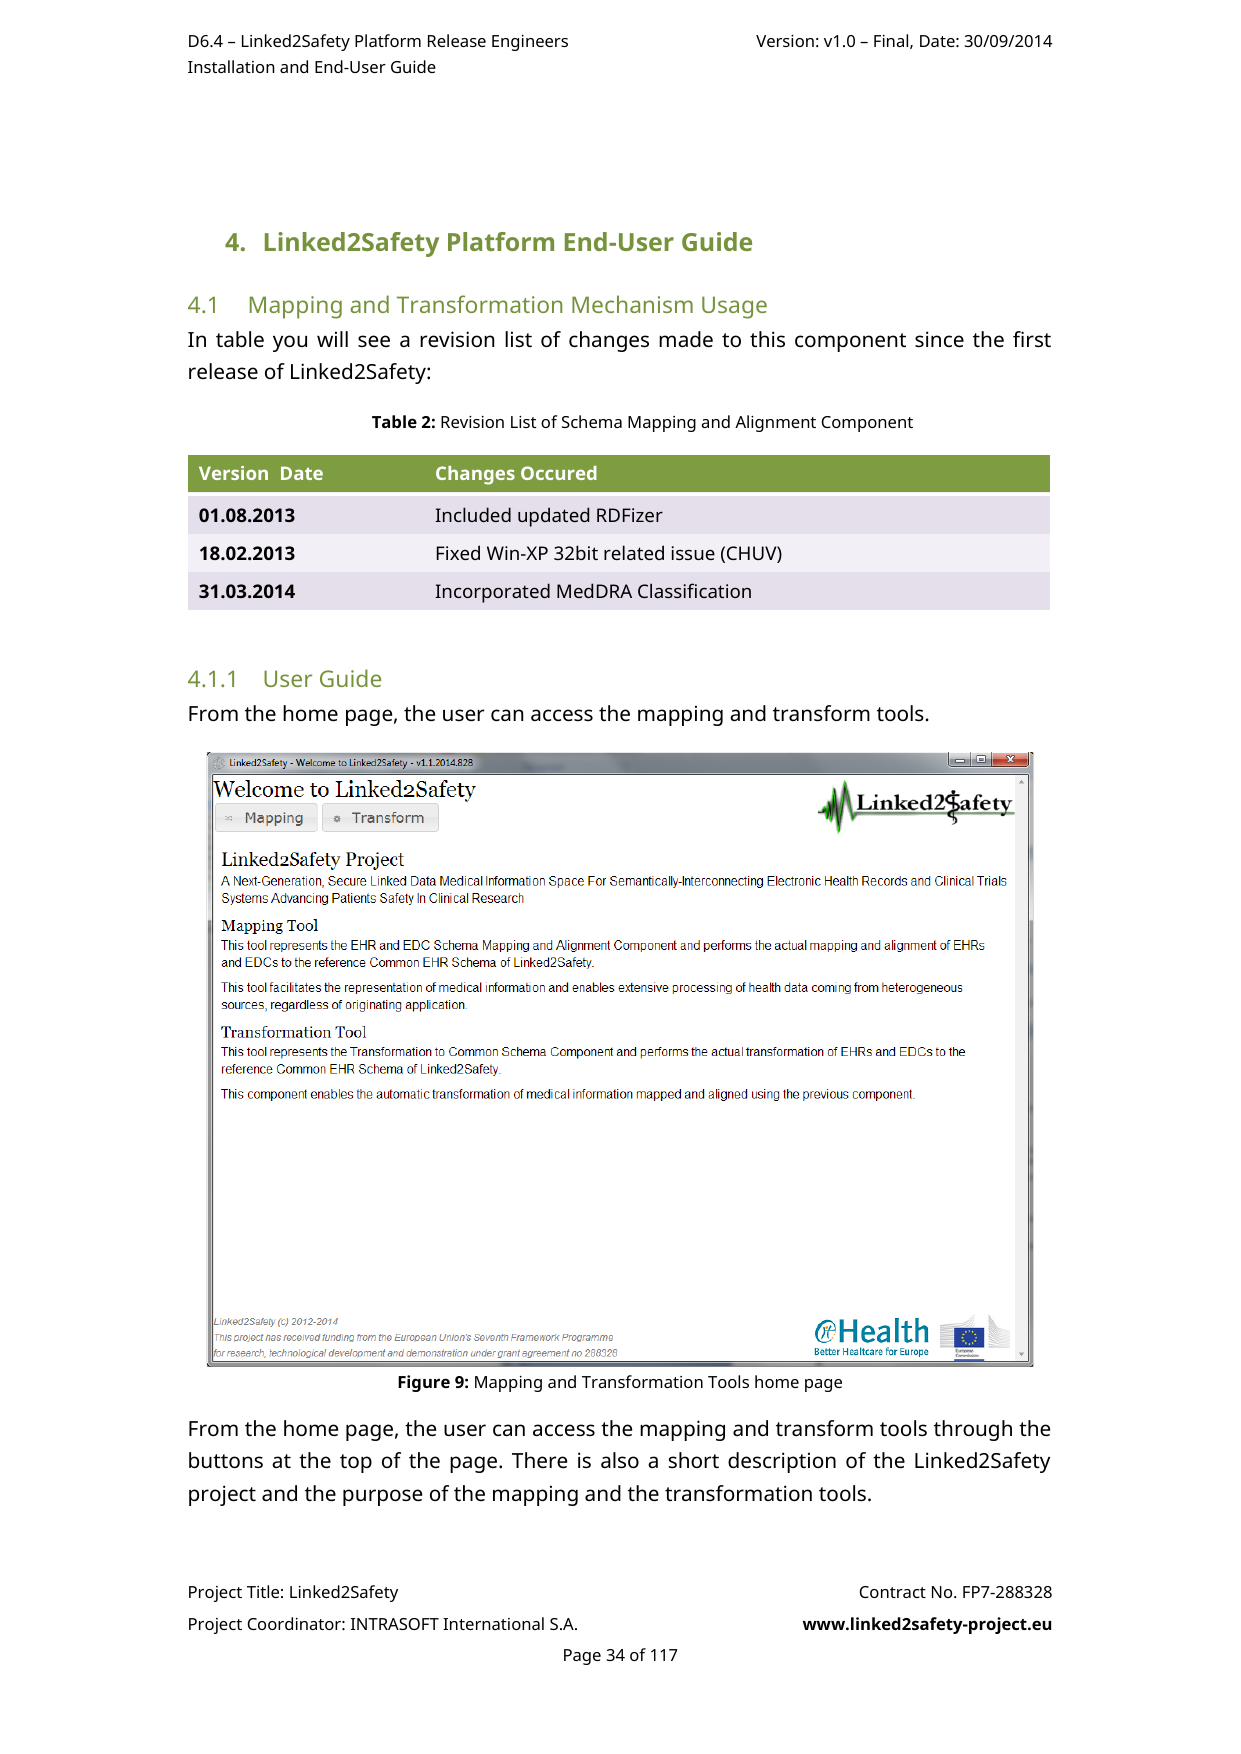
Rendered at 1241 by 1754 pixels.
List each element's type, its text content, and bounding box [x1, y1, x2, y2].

table_cell Included updated RDFizer [424, 496, 1050, 534]
table_cell Incorporated MedDRA Classification [424, 572, 1050, 610]
text In table you will see a revision list of changes made to this component since the first release of Linked2Safety: [187, 325, 1053, 386]
subtitle Linked2Safety Platform End-User Guide [225, 225, 1053, 259]
table_header Changes Occured [424, 455, 1050, 492]
subtitle Mapping and Transformation Mechanism Usage [187, 289, 1053, 320]
table_cell 18.02.2013 [188, 534, 424, 572]
text From the home page, the user can access the mapping and transform tools through the buttons at the top of the page. There is also a short description of the Linked2Safety project and the purpose of the mapping and the transformation tools. [187, 1414, 1053, 1507]
table_header Version Date [188, 455, 424, 492]
table_cell 31.03.2014 [188, 572, 424, 610]
text Table 2: Revision List of Schema Mapping and Alignment Component [232, 411, 1053, 434]
table_cell 01.08.2013 [188, 496, 424, 534]
text Figure 9: Mapping and Transformation Tools home page [187, 1370, 1053, 1393]
text From the home page, the user can access the mapping and transform tools. [187, 699, 1053, 727]
picture [206, 752, 1034, 1367]
table_cell Fixed Win-XP 32bit related issue (CHUV) [424, 534, 1050, 572]
subtitle User Guide [187, 663, 1053, 694]
